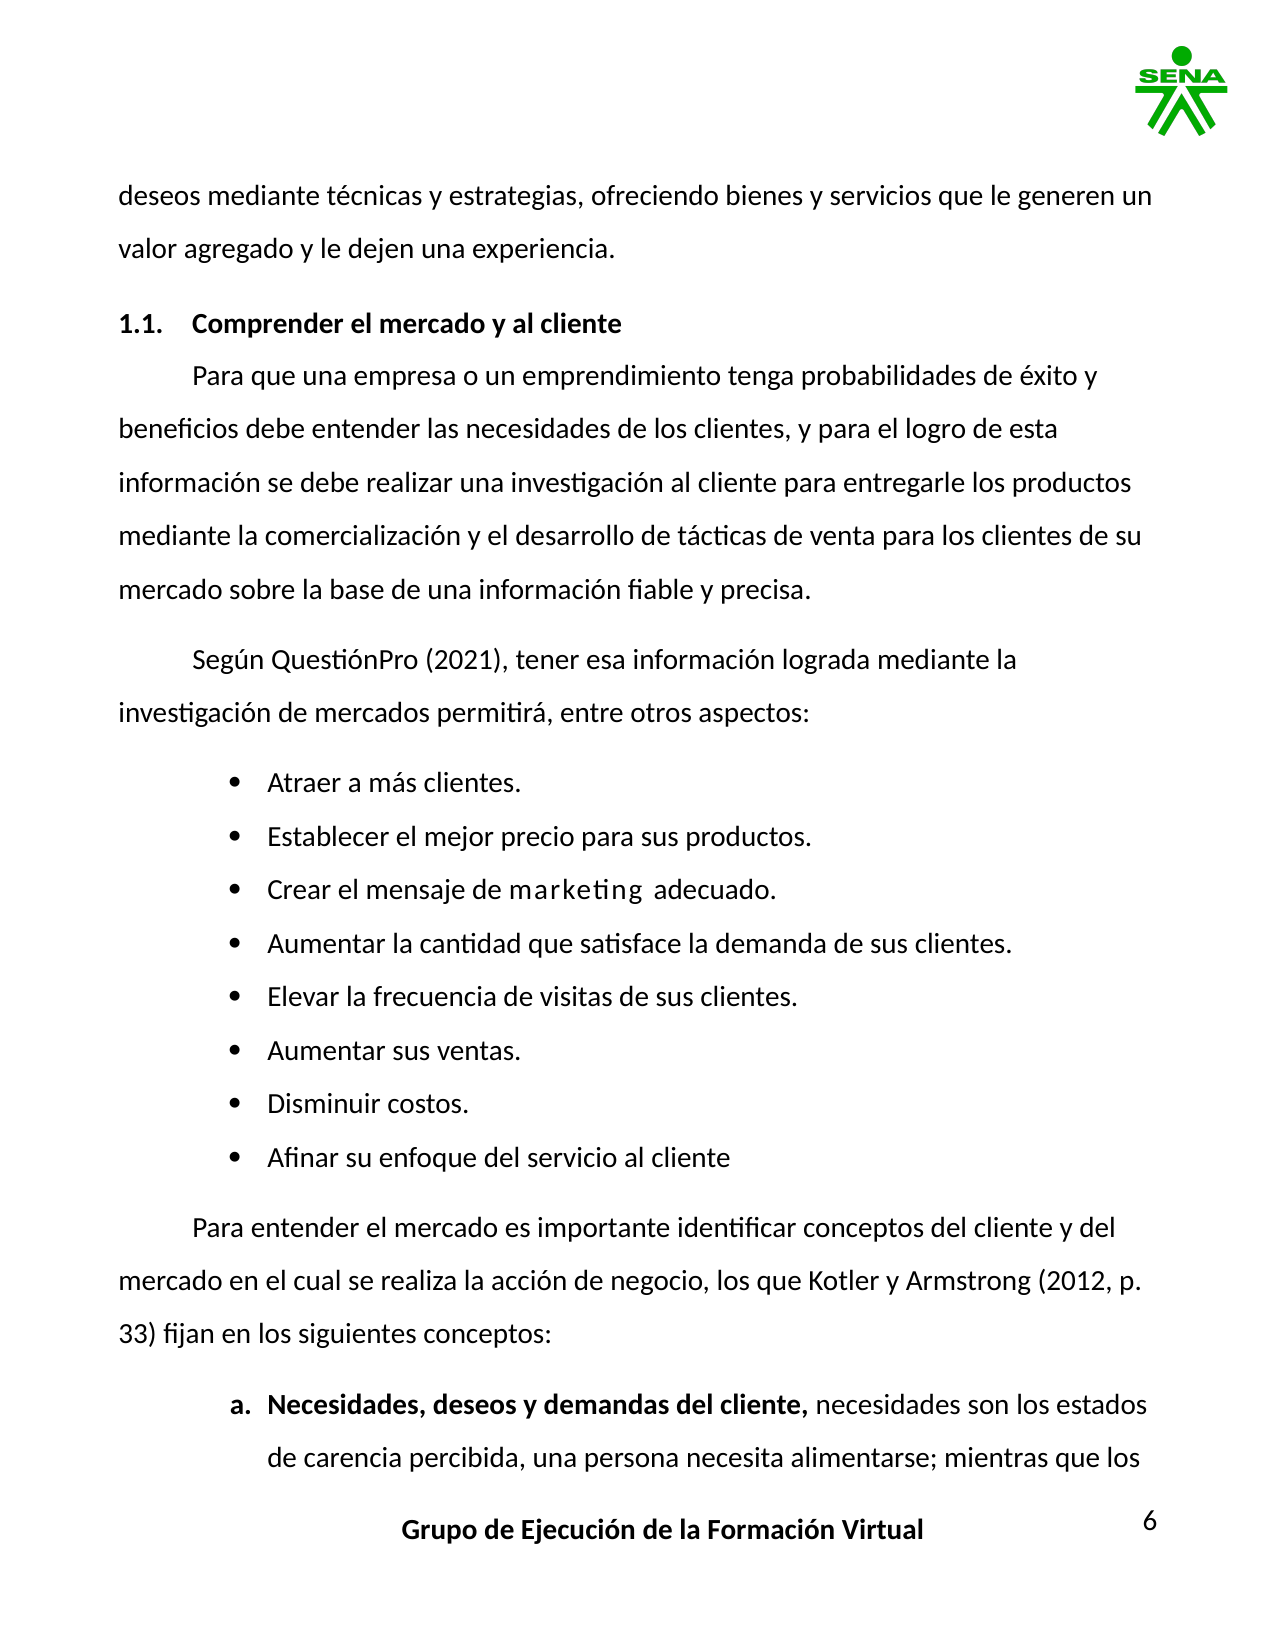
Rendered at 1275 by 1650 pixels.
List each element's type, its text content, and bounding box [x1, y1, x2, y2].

subtitle Comprender el mercado y al cliente [118, 305, 1157, 341]
text Para entender el mercado es importante identificar conceptos del cliente y del mercado en el cual se realiza la acción de negocio, los que Kotler y Armstrong (2012, p. 33) fijan en los siguientes conceptos: [118, 1209, 1157, 1351]
list Crear el mensaje de marketing adecuado. [229, 871, 1157, 907]
list Elevar la frecuencia de visitas de sus clientes. [229, 978, 1157, 1014]
list Disminuir costos. [229, 1085, 1157, 1121]
list Aumentar sus ventas. [229, 1032, 1157, 1067]
list Aumentar la cantidad que satisface la demanda de sus clientes. [229, 925, 1157, 961]
text Para que una empresa o un emprendimiento tenga probabilidades de éxito y beneficios debe entender las necesidades de los clientes, y para el logro de esta información se debe realizar una investigación al cliente para entregarle los productos mediante la comercialización y el desarrollo de tácticas de venta para los clientes de su mercado sobre la base de una información fiable y precisa. [118, 357, 1157, 607]
text Según QuestiónPro (2021), tener esa información lograda mediante la investigación de mercados permitirá, entre otros aspectos: [118, 641, 1157, 730]
list Afinar su enfoque del servicio al cliente [229, 1139, 1157, 1174]
list Establecer el mejor precio para sus productos. [229, 818, 1157, 854]
picture [1135, 46, 1228, 136]
list Atraer a más clientes. [229, 764, 1157, 800]
